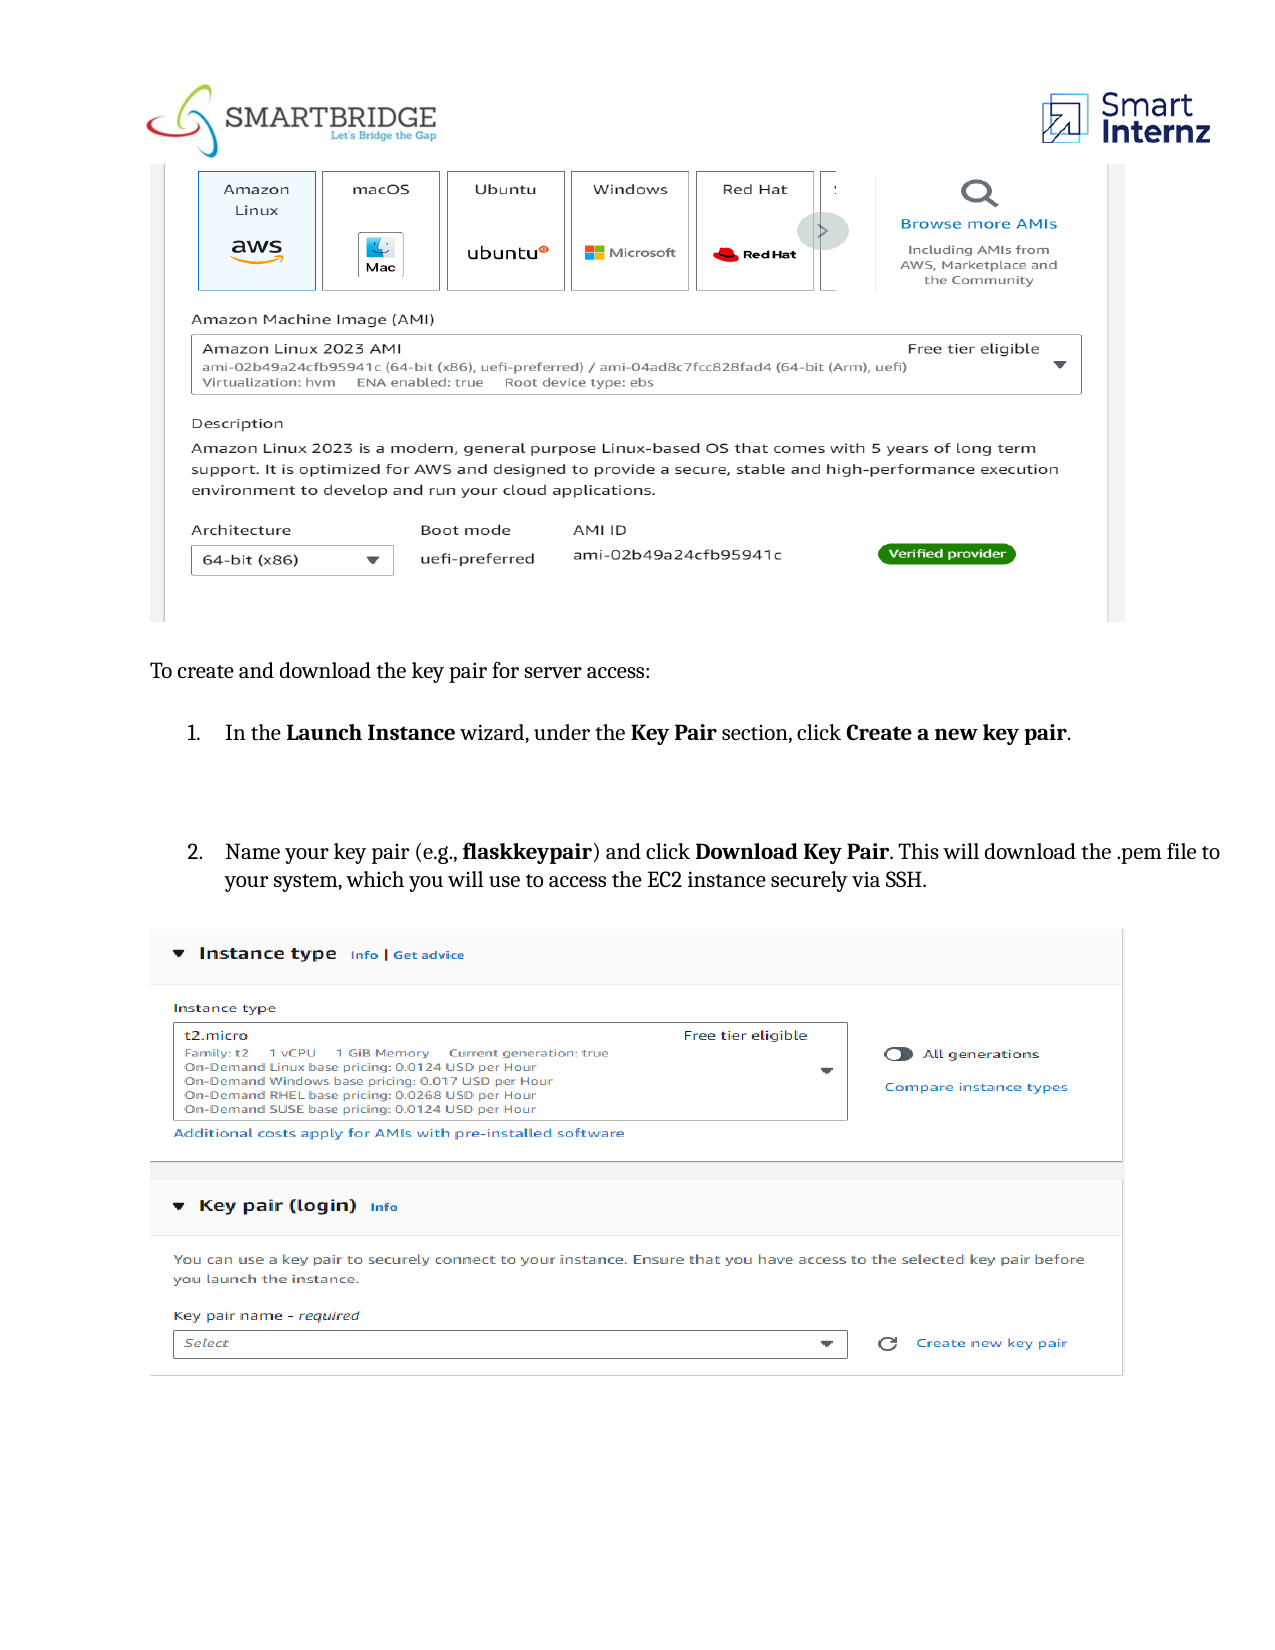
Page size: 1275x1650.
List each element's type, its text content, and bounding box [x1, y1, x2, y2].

picture [1037, 92, 1214, 143]
picture [150, 929, 1125, 1376]
text To create and download the key pair for server access: [150, 658, 1248, 684]
list In the Launch Instance wizard, under the Key Pair section, click Create a new key pair. [187, 720, 1248, 803]
picture [150, 164, 1125, 622]
list Name your key pair (e.g., flaskkeypair) and click Download Key Pair. This will download the .pem file to your system, which you will use to access the EC2 instance securely via SSH. [187, 839, 1248, 894]
picture [143, 78, 441, 163]
